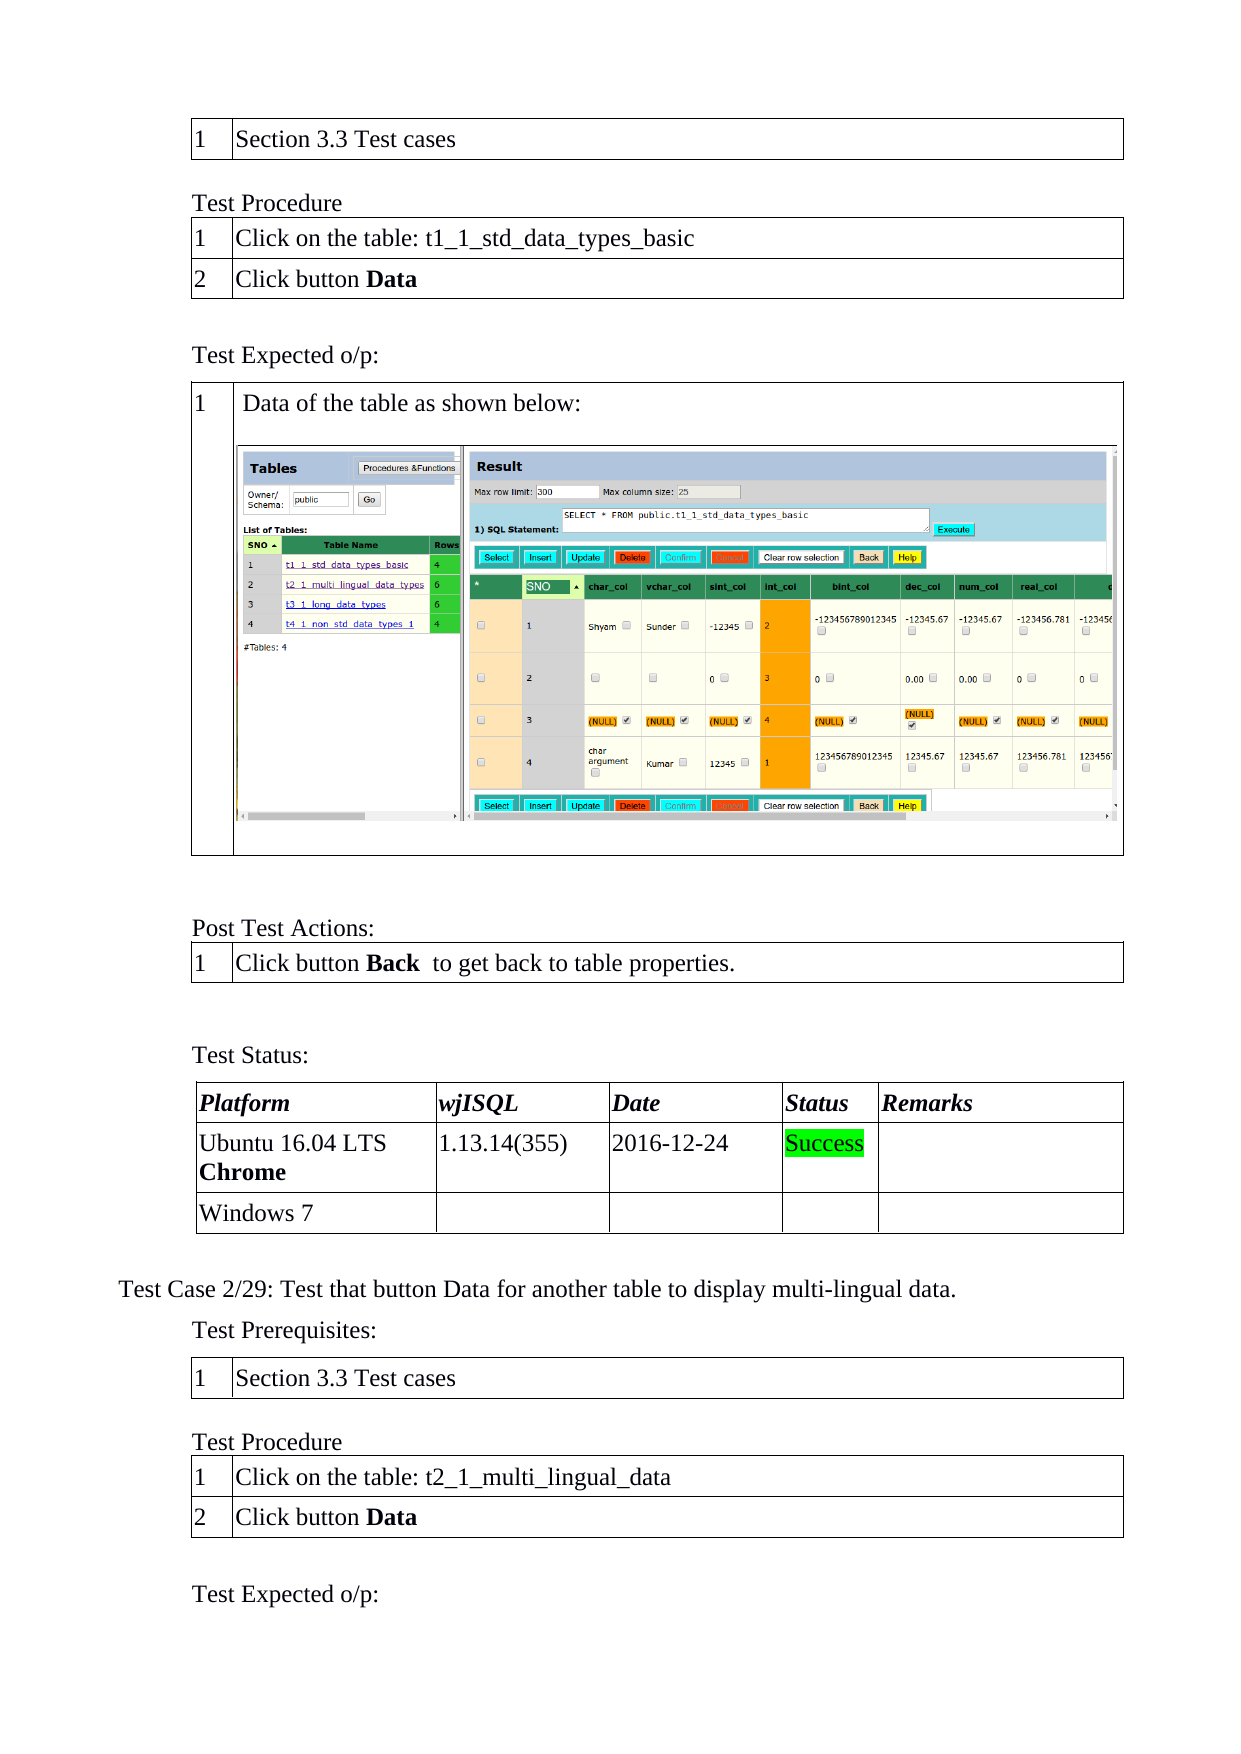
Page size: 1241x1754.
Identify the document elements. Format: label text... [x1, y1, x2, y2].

table_header 1 [192, 119, 232, 159]
table_header 1 [192, 383, 233, 855]
table_cell [610, 1193, 782, 1232]
table_cell [879, 1193, 1123, 1232]
text Test Procedure [118, 1427, 1122, 1455]
table_header 1 [192, 1358, 232, 1397]
text Test Case 2/29: Test that button Data for another table to display multi-lingual data. [118, 1274, 1122, 1303]
table_cell 1.13.14(355) [437, 1123, 609, 1192]
table_header Remarks [879, 1083, 1123, 1122]
table_header Status [783, 1083, 878, 1122]
table_header 1 [192, 943, 232, 982]
table_cell [879, 1123, 1123, 1192]
text Test Status: [118, 1040, 1122, 1069]
table_cell Click button Data [233, 259, 1123, 298]
table_cell 2 [192, 1497, 232, 1537]
table_cell 2 [192, 259, 232, 298]
table_cell Click button Data [233, 1497, 1123, 1537]
table_header wjISQL [437, 1083, 609, 1122]
table_header Click button Back to get back to table properties. [233, 943, 1123, 982]
text Test Procedure [118, 188, 1122, 217]
picture [236, 445, 1117, 821]
table_header Data of the table as shown below: [234, 383, 1123, 855]
table_cell [437, 1193, 609, 1232]
table_header Click on the table: t2_1_multi_lingual_data [233, 1456, 1123, 1496]
table_header Date [610, 1083, 782, 1122]
table_header Section 3.3 Test cases [233, 1358, 1123, 1397]
text Test Expected o/p: [118, 340, 1122, 369]
table_cell Ubuntu 16.04 LTS Chrome [197, 1123, 436, 1192]
text Test Prerequisites: [118, 1315, 1122, 1344]
table_header Platform [197, 1083, 436, 1122]
table_header 1 [192, 1456, 232, 1496]
table_header Section 3.3 Test cases [233, 119, 1123, 159]
text Post Test Actions: [118, 913, 1122, 941]
table_cell [783, 1193, 878, 1232]
table_cell Windows 7 [197, 1193, 436, 1232]
table_cell 2016-12-24 [610, 1123, 782, 1192]
text Test Expected o/p: [118, 1579, 1122, 1607]
table_cell Success [783, 1123, 878, 1192]
table_header 1 [192, 218, 232, 258]
table_header Click on the table: t1_1_std_data_types_basic [233, 218, 1123, 258]
